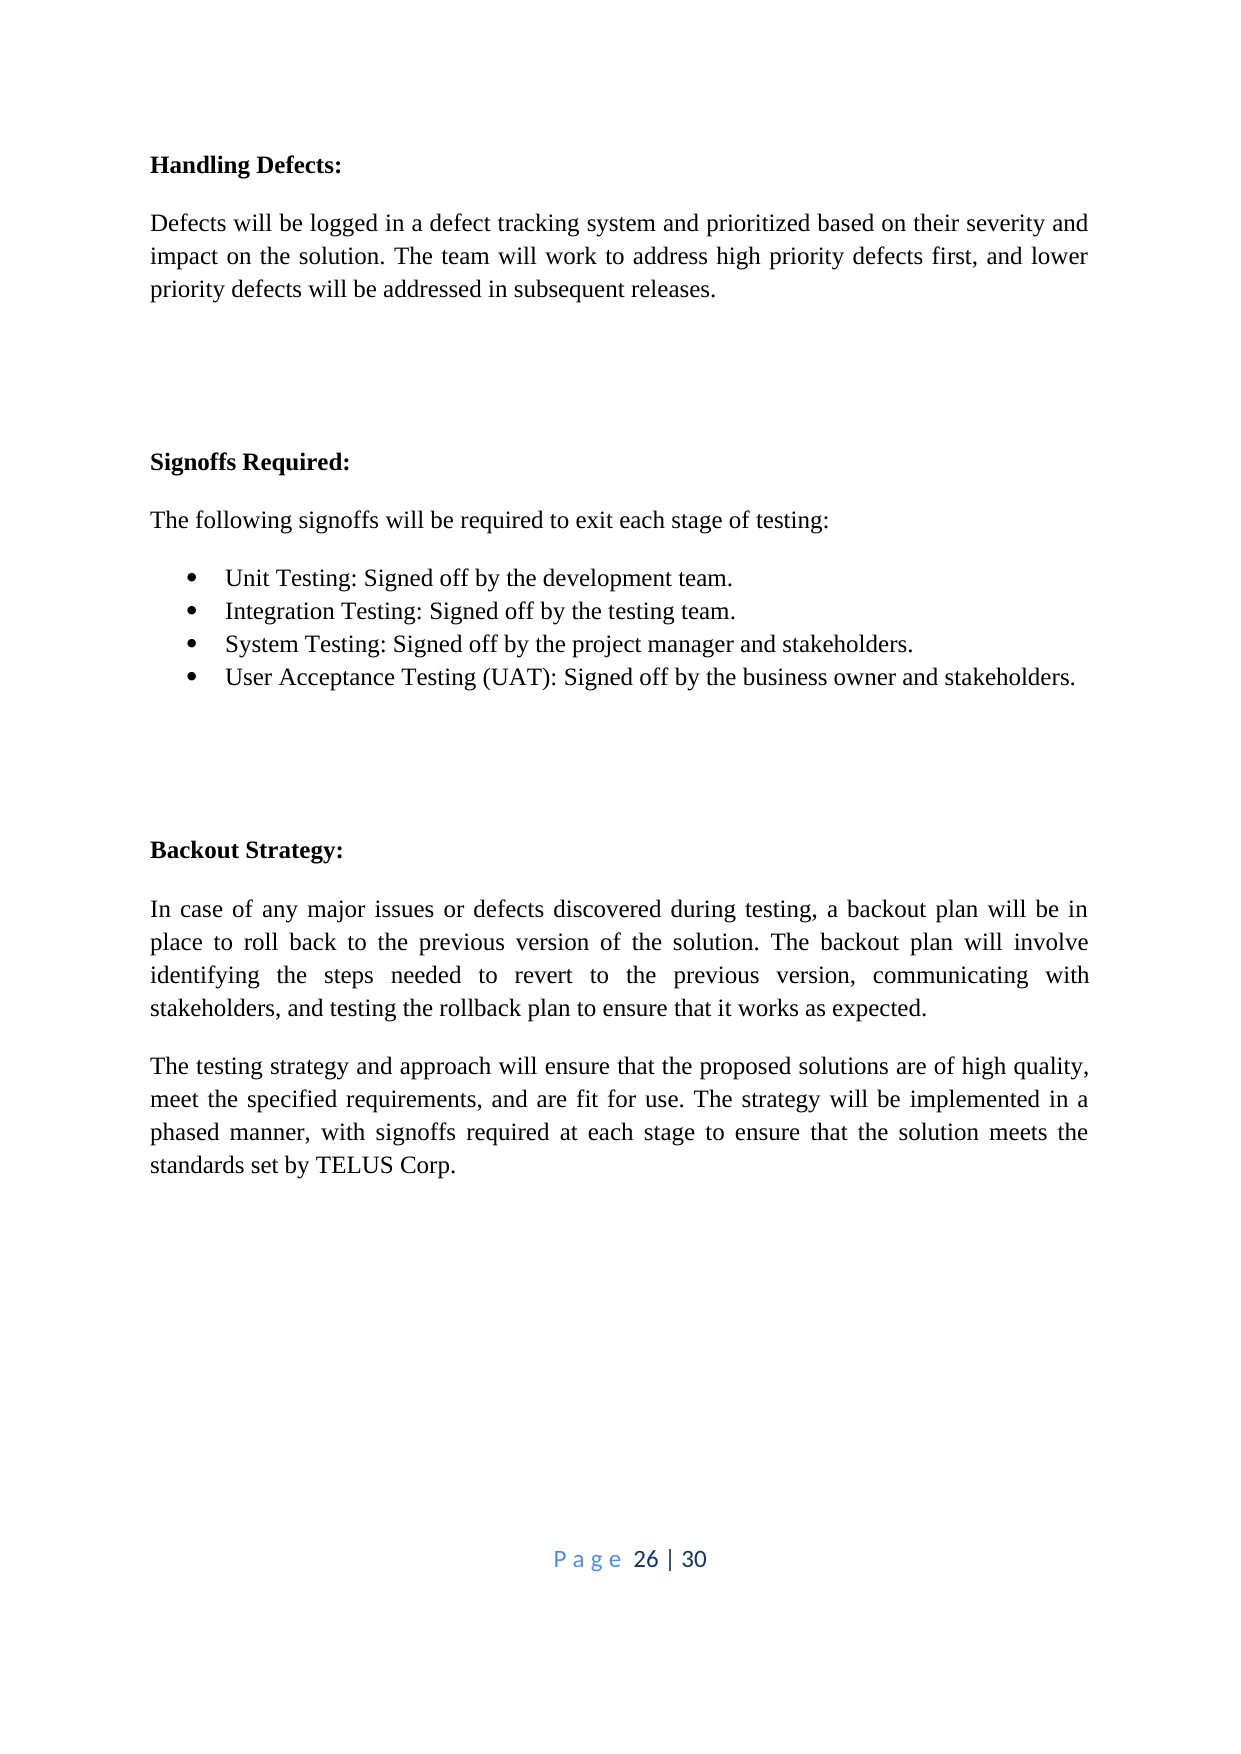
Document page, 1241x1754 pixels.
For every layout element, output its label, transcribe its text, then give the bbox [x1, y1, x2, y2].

text Signoffs Required: [150, 447, 1090, 476]
text The testing strategy and approach will ensure that the proposed solutions are of high quality, meet the specified requirements, and are fit for use. The strategy will be implemented in a phased manner, with signoffs required at each stage to ensure that the solution meets the standards set by TELUS Corp. [150, 1051, 1090, 1178]
list System Testing: Signed off by the project manager and stakeholders. [187, 629, 1090, 658]
list Unit Testing: Signed off by the development team. [187, 563, 1090, 592]
text Backout Strategy: [150, 836, 1090, 864]
text In case of any major issues or defects discovered during testing, a backout plan will be in place to roll back to the previous version of the solution. The backout plan will involve identifying the steps needed to revert to the previous version, communicating with stakeholders, and testing the rollback plan to ensure that it works as expected. [150, 894, 1090, 1021]
list Integration Testing: Signed off by the testing team. [187, 596, 1090, 625]
list User Acceptance Testing (UAT): Signed off by the business owner and stakeholders. [187, 662, 1090, 691]
text Defects will be logged in a defect tracking system and prioritized based on their severity and impact on the solution. The team will work to address high priority defects first, and lower priority defects will be addressed in subsequent releases. [150, 208, 1090, 303]
text Handling Defects: [150, 150, 1090, 179]
text The following signoffs will be required to exit each stage of testing: [150, 505, 1090, 534]
